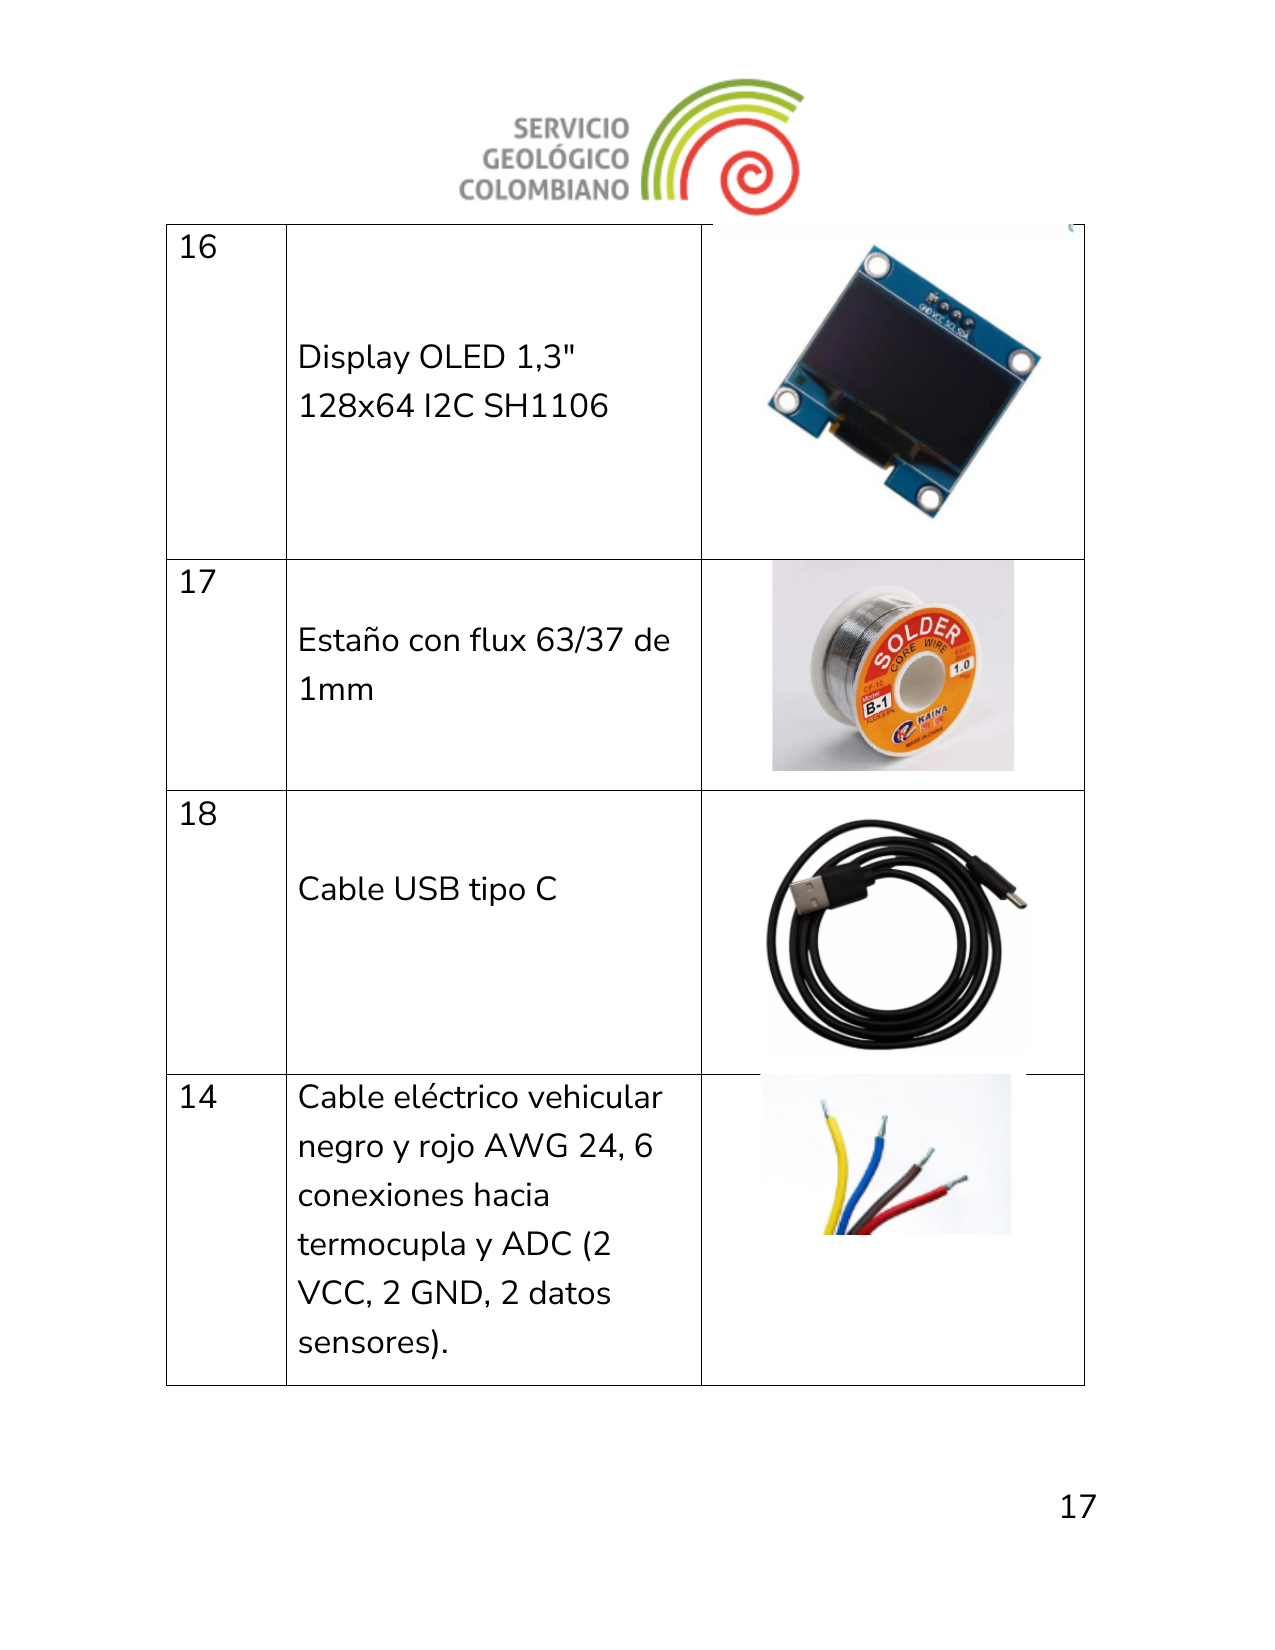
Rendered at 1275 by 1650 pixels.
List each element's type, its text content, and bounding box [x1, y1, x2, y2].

table_cell 14 [167, 1075, 286, 1385]
table_cell [702, 560, 1084, 790]
picture [760, 1074, 1027, 1235]
table_cell Display OLED 1,3" 128x64 I2C SH1106 [287, 225, 701, 559]
picture [772, 560, 1015, 771]
picture [757, 791, 1030, 1054]
table_cell [702, 1075, 1084, 1385]
table_cell 18 [167, 791, 286, 1073]
table_cell [702, 225, 1084, 559]
table_cell [702, 791, 1084, 1073]
table_cell 16 [167, 225, 286, 559]
table_cell 17 [167, 560, 286, 790]
table_cell Cable USB tipo C [287, 791, 701, 1073]
table_cell Cable eléctrico vehicular negro y rojo AWG 24, 6 conexiones hacia termocupla y ADC (2 VCC, 2 GND, 2 datos sensores). [287, 1075, 701, 1385]
picture [452, 73, 1074, 540]
table_cell Estaño con flux 63/37 de 1mm [287, 560, 701, 790]
